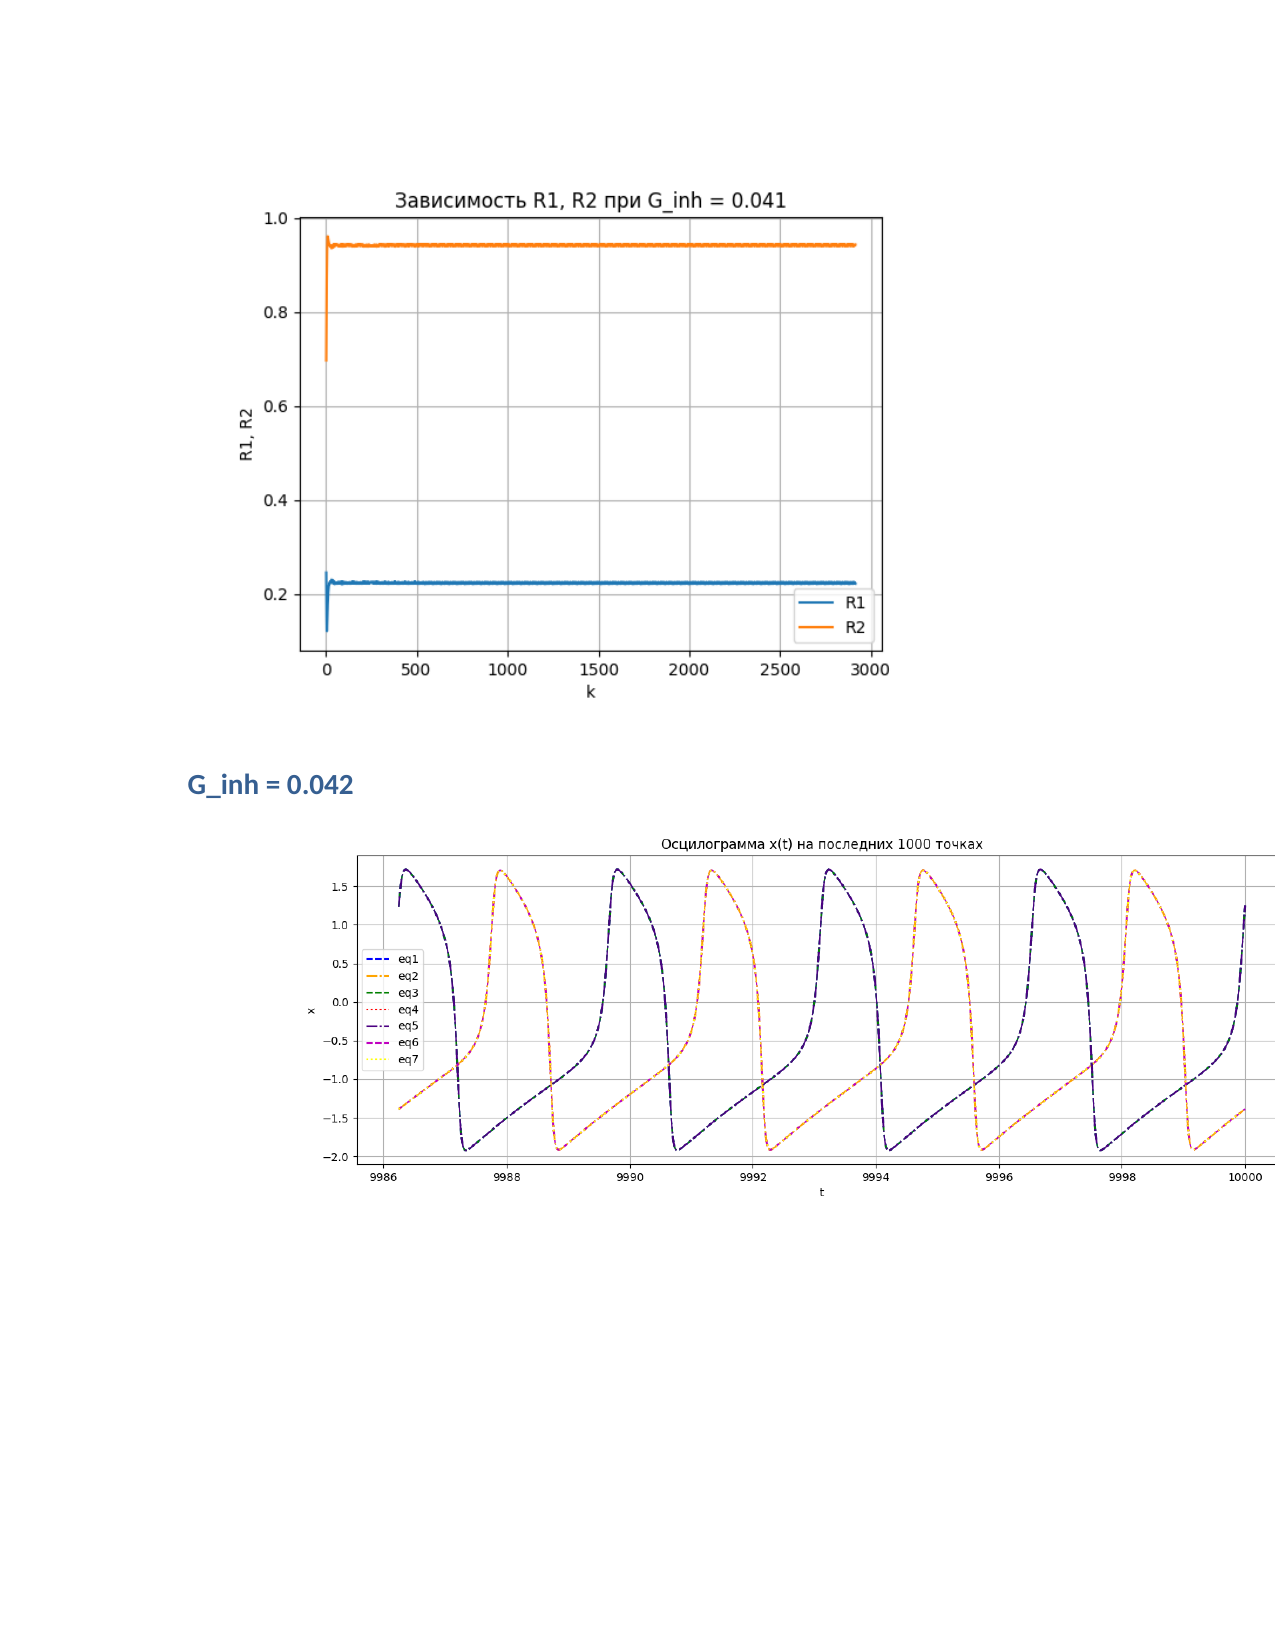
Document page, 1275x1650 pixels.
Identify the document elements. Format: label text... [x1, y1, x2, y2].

subtitle G_inh = 0.042 [187, 766, 1087, 802]
picture [206, 150, 957, 713]
picture [206, 807, 1275, 1208]
